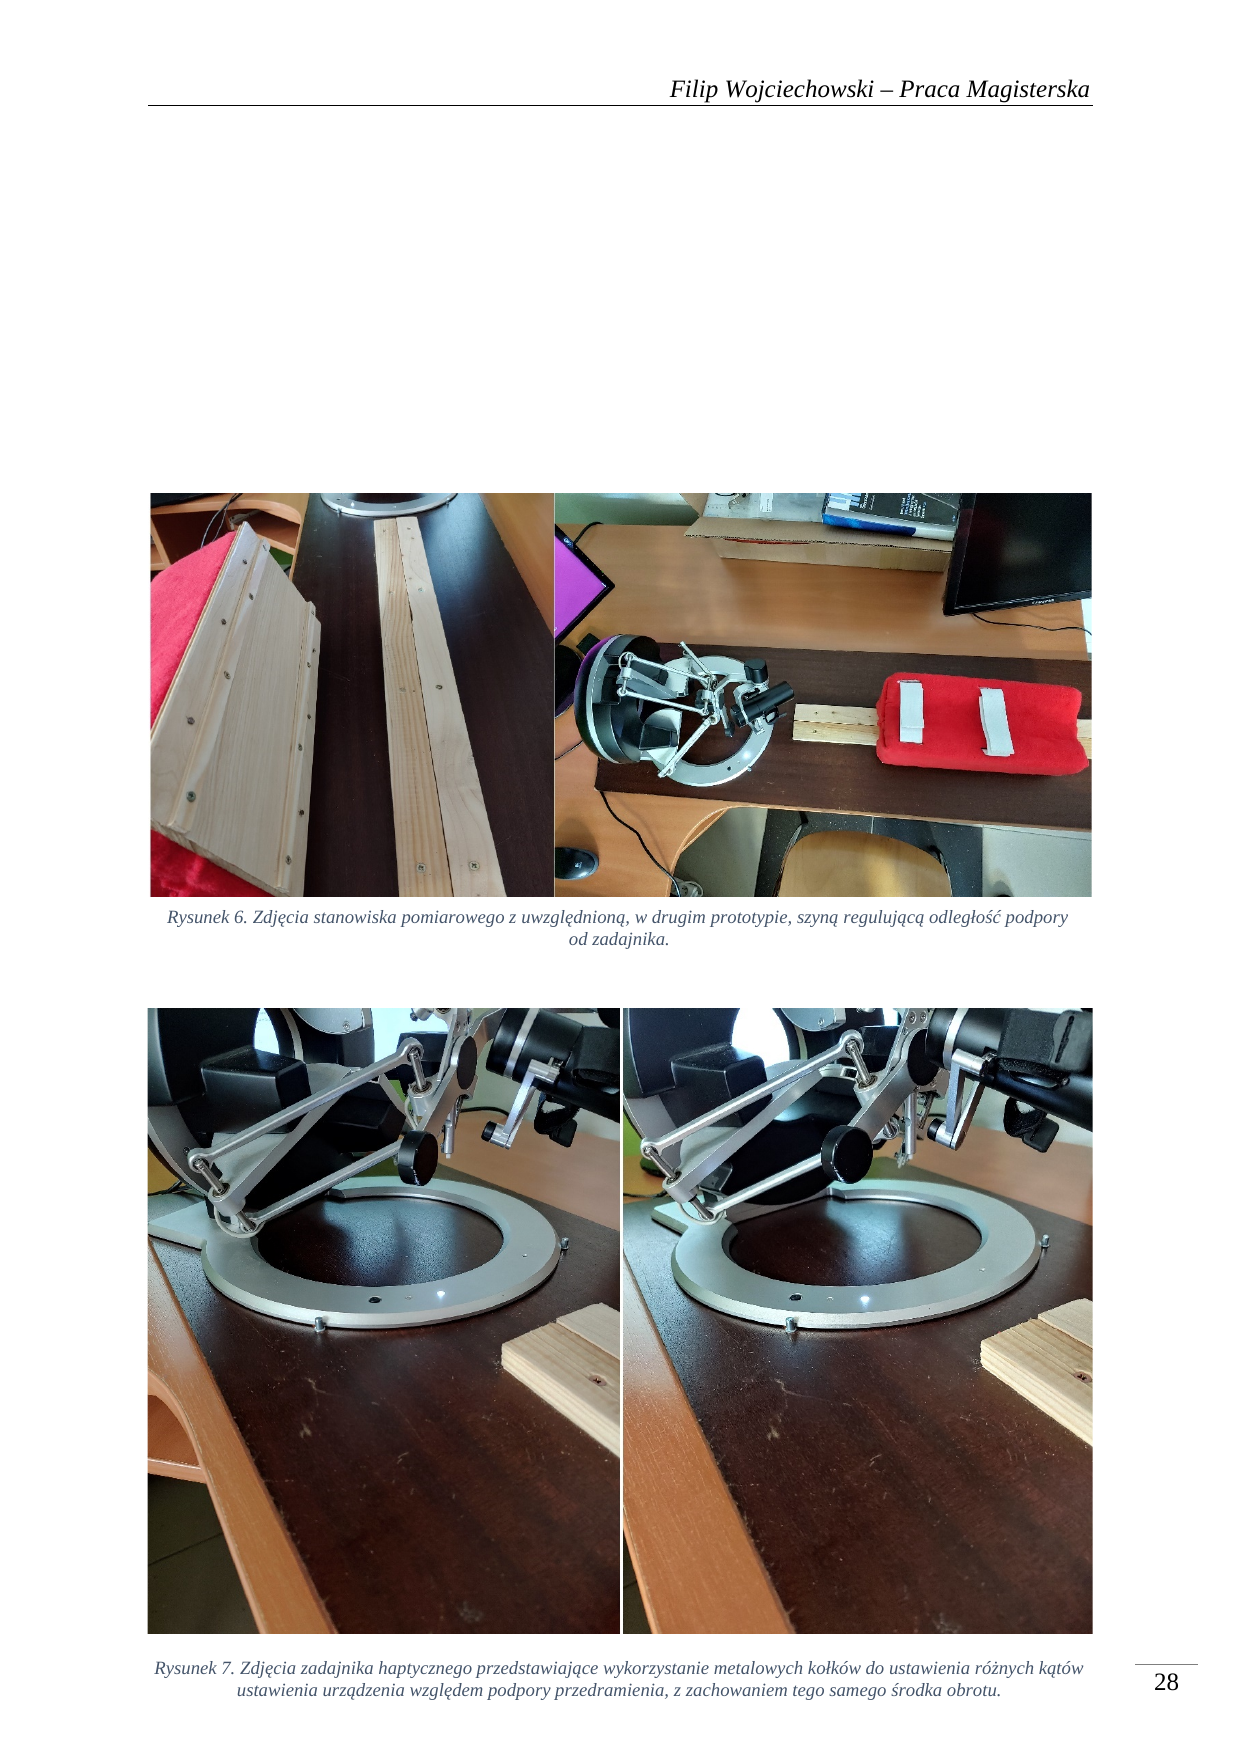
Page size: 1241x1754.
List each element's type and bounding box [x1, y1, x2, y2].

picture [148, 493, 1092, 897]
picture [147, 1008, 1093, 1634]
